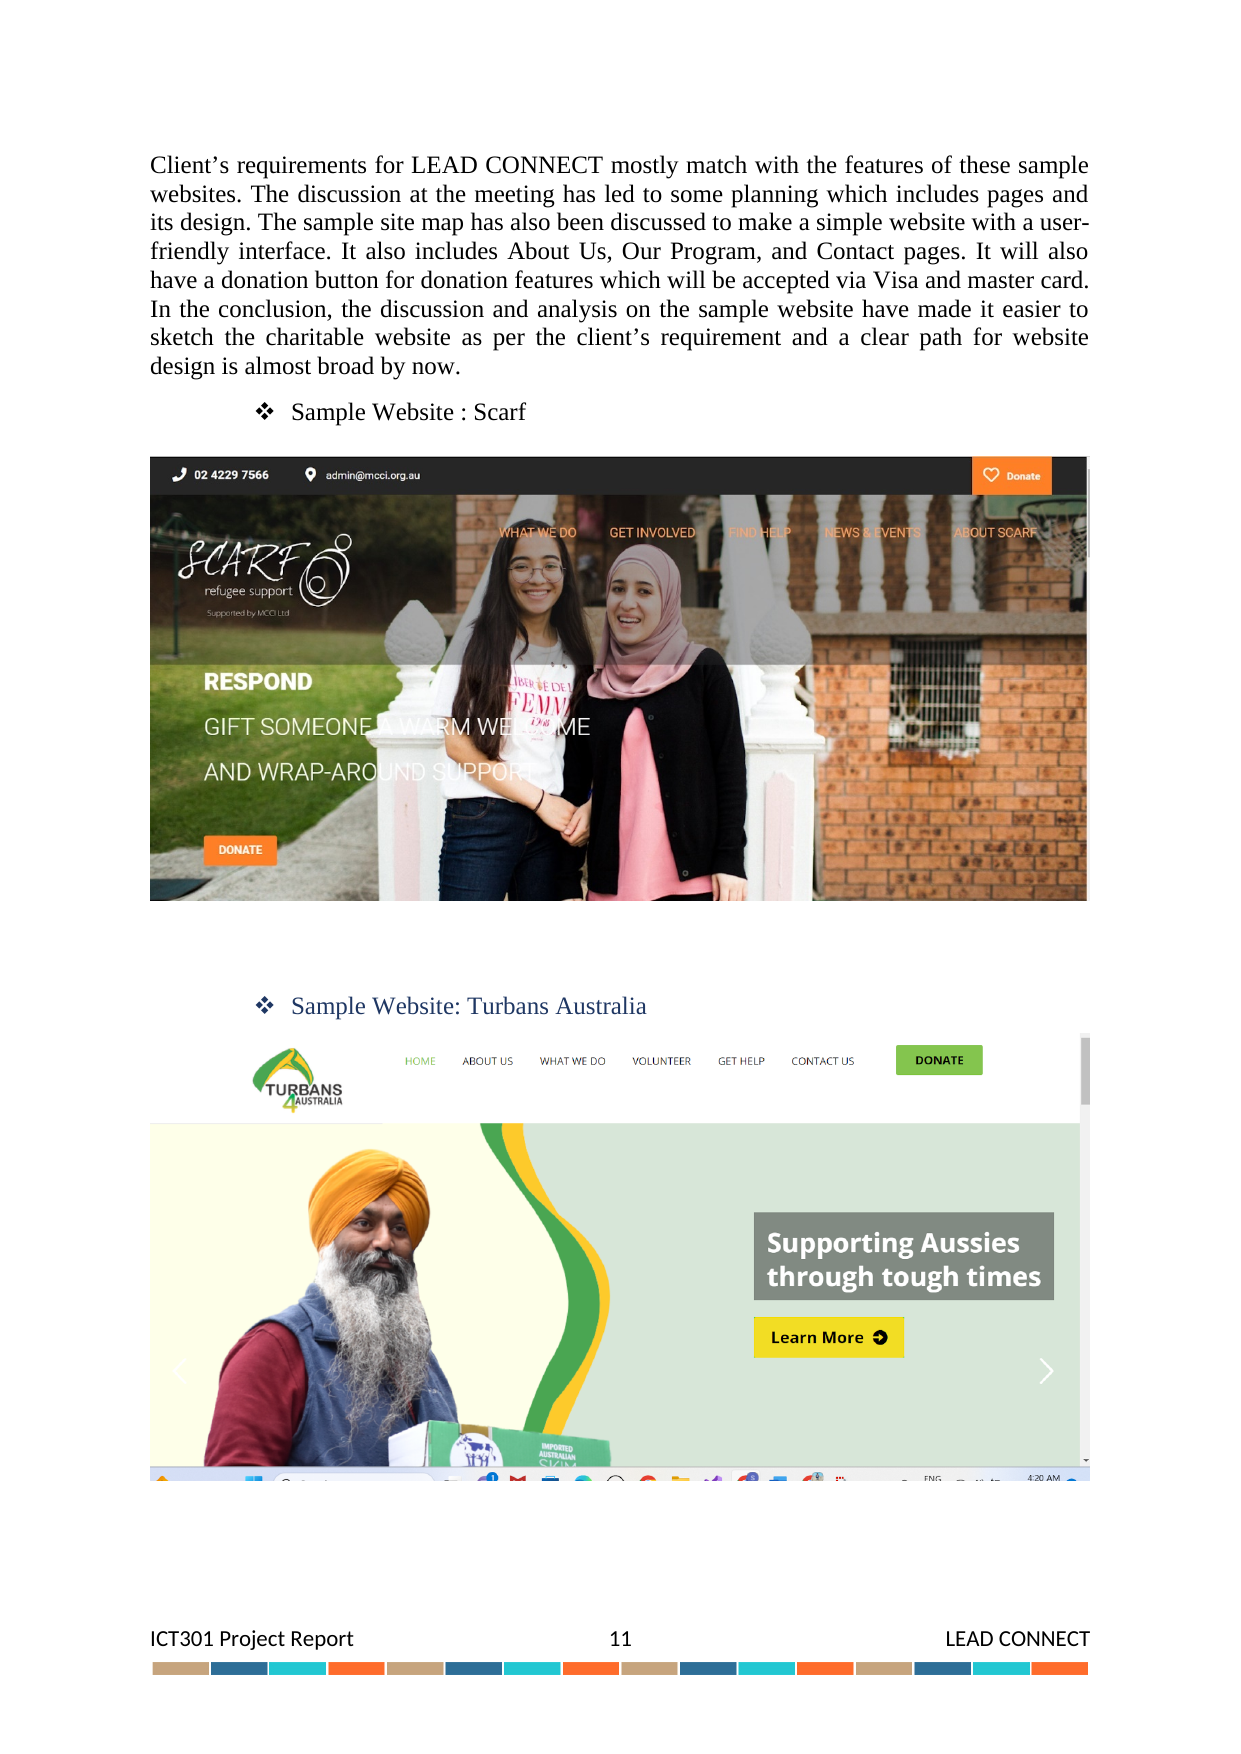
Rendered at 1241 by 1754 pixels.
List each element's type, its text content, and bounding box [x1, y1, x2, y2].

picture [152, 1662, 1088, 1675]
text Client’s requirements for LEAD CONNECT mostly match with the features of these sample websites. The discussion at the meeting has led to some planning which includes pages and its design. The sample site map has also been discussed to make a simple website with a user-friendly interface. It also includes About Us, Our Program, and Contact pages. It will also have a donation button for donation features which will be accepted via Visa and master card. In the conclusion, the discussion and analysis on the sample website have made it easier to sketch the charitable website as per the client’s requirement and a clear path for website design is almost broad by now. [150, 150, 1090, 380]
picture [150, 1033, 1090, 1481]
picture [150, 456, 1090, 901]
list Sample Website : Scarf [253, 397, 1090, 425]
subtitle Sample Website: Turbans Australia [253, 991, 1090, 1019]
